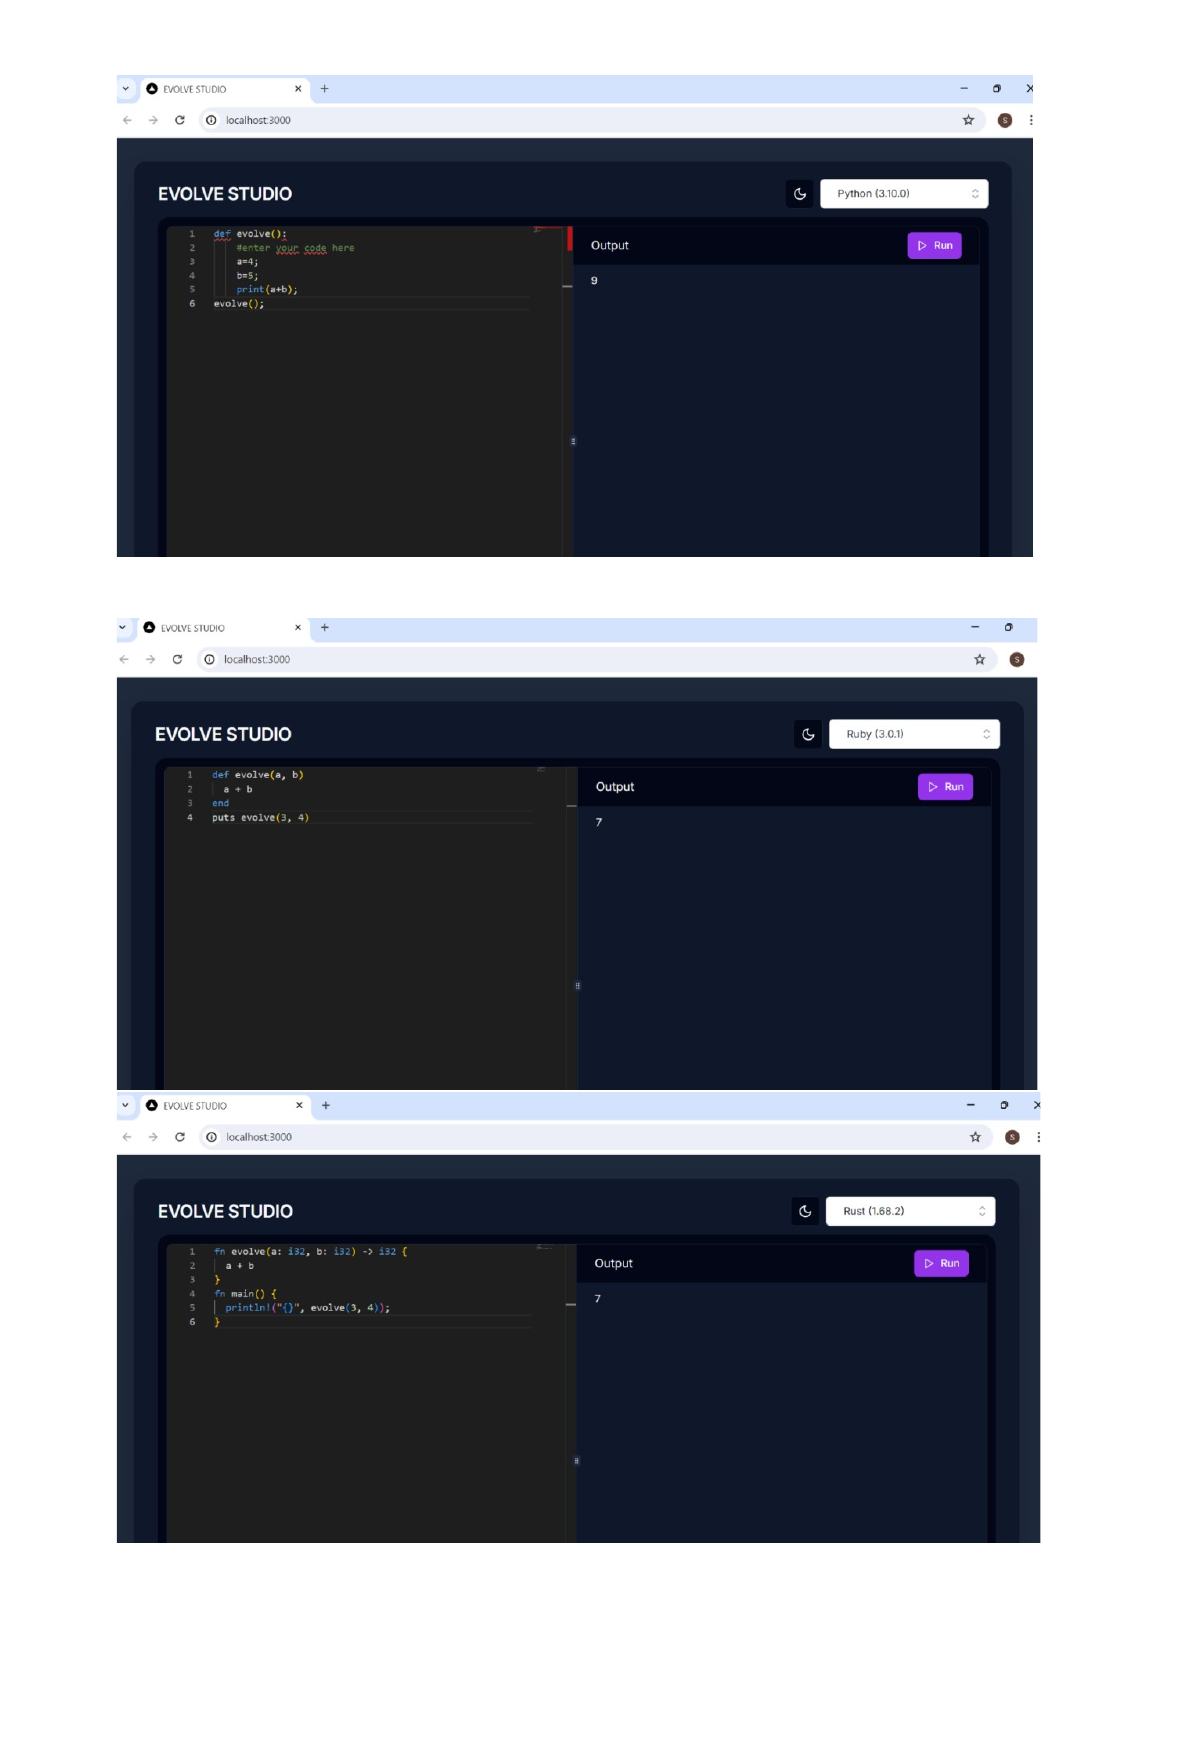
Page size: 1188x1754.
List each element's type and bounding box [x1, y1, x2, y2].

picture [116, 75, 1033, 557]
picture [116, 1092, 1041, 1543]
picture [116, 618, 1038, 1090]
